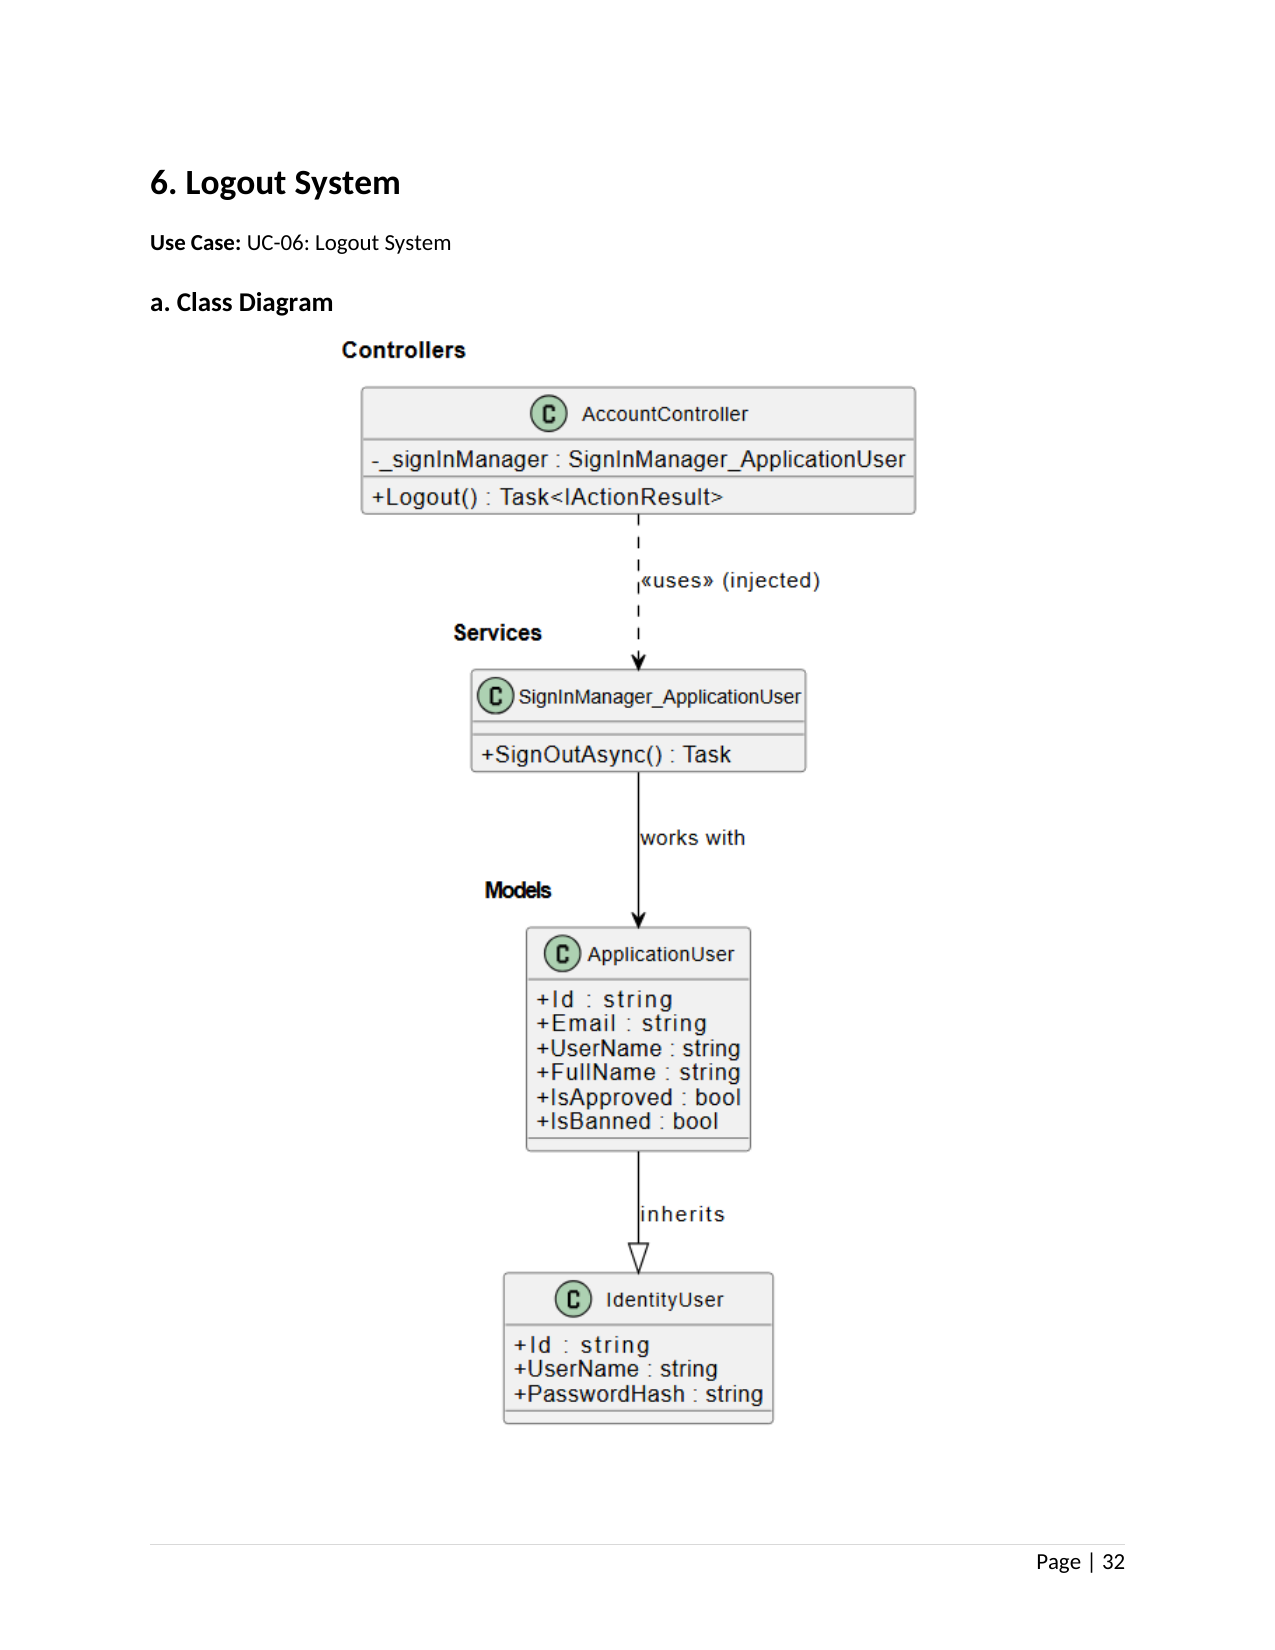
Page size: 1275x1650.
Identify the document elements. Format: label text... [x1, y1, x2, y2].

text Use Case: UC-06: Logout System [150, 228, 1125, 256]
subtitle 6. Logout System [150, 160, 1125, 203]
subtitle a. Class Diagram [150, 285, 1125, 318]
picture [302, 326, 973, 1465]
